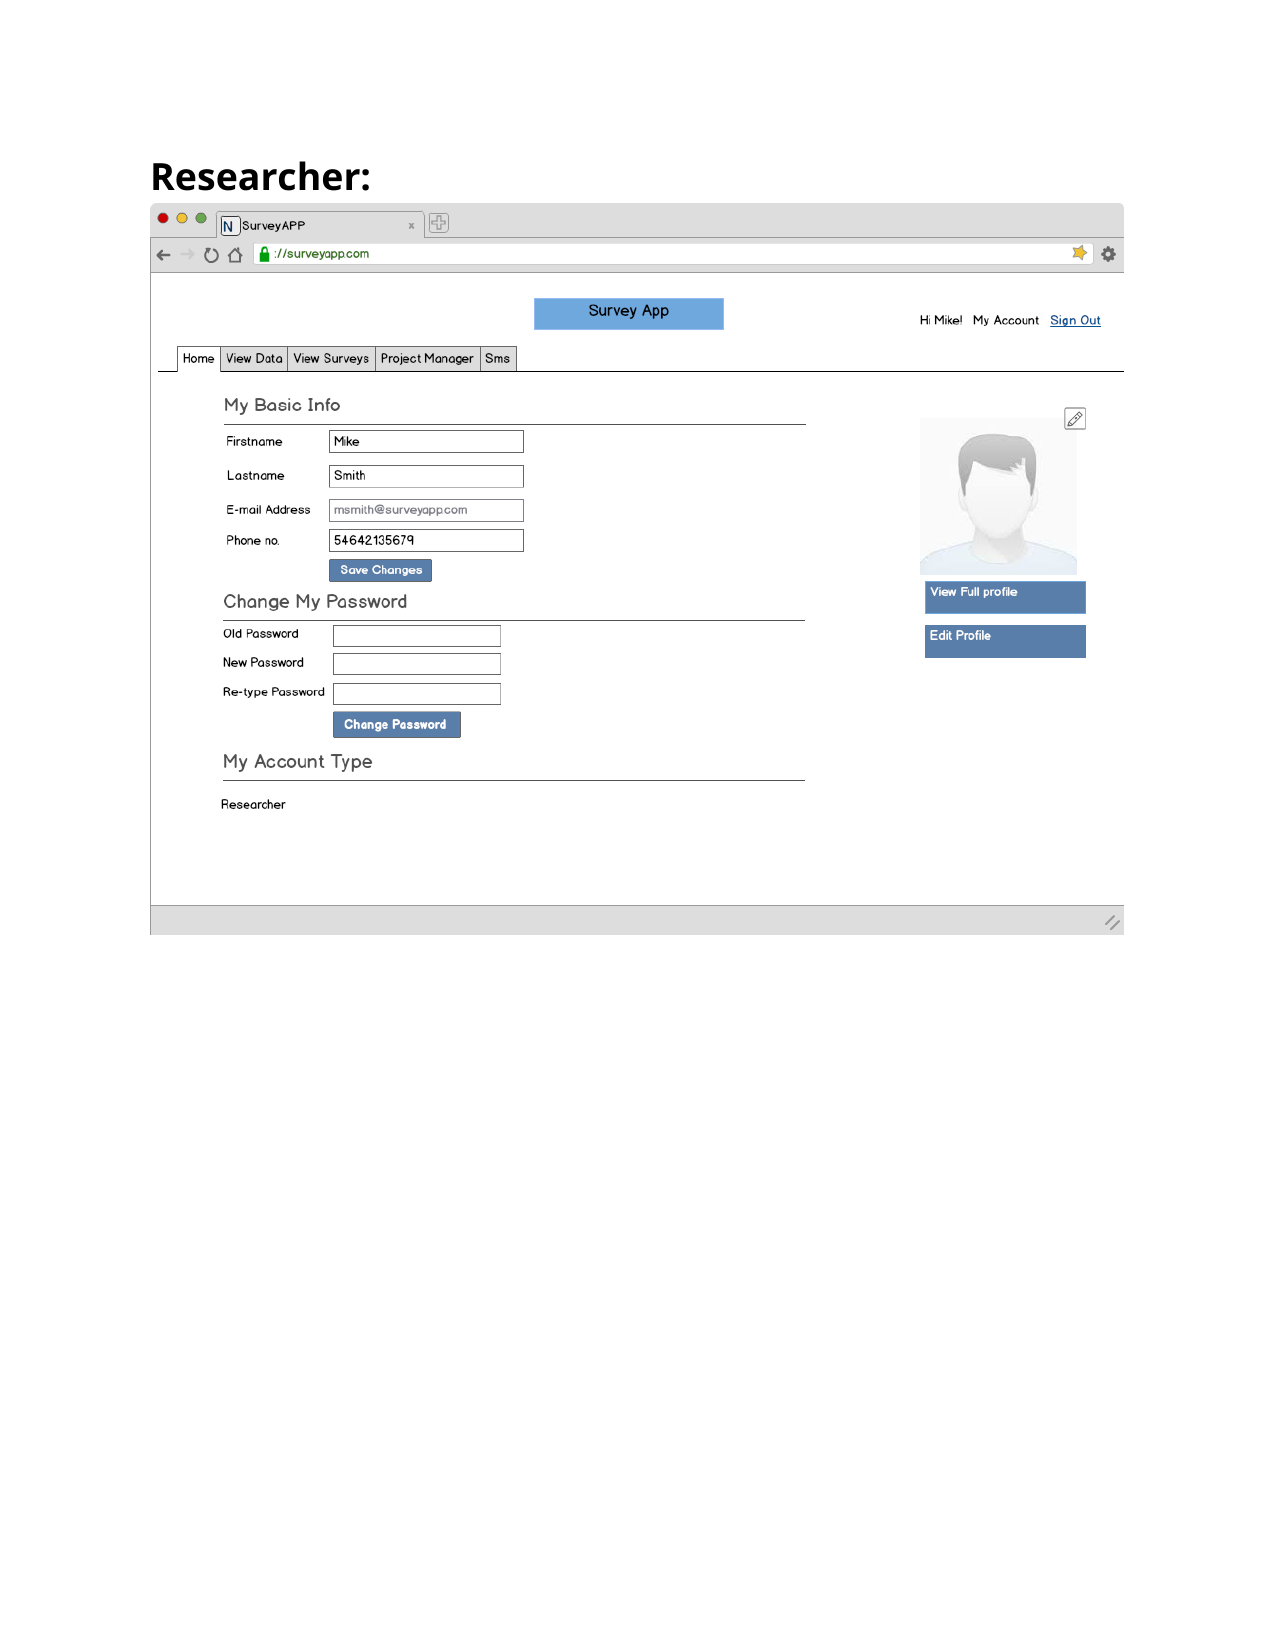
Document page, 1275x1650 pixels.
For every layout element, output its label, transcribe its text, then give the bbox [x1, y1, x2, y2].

picture [150, 203, 1124, 935]
